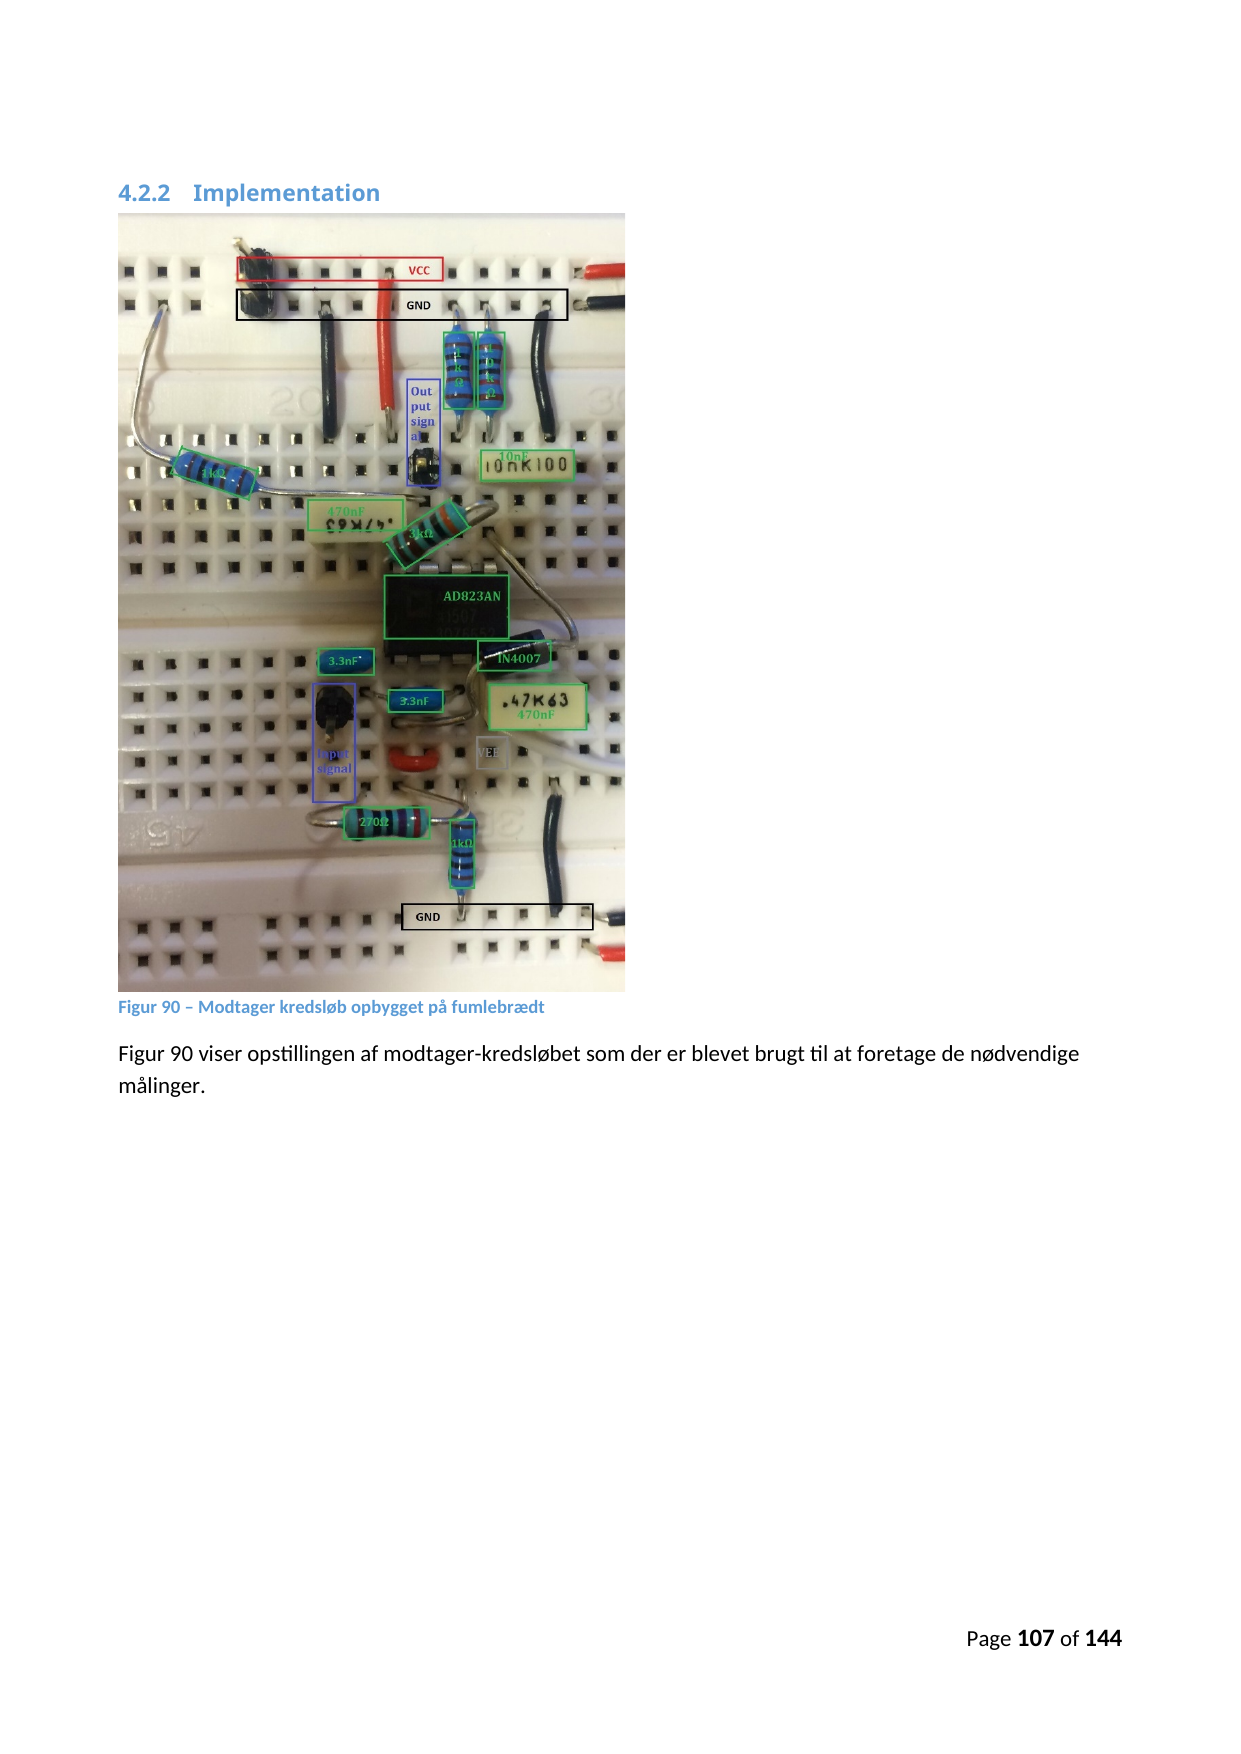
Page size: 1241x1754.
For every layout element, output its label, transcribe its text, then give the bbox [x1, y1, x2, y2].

text Figur 90 – Modtager kredsløb opbygget på fumlebrædt [118, 995, 1122, 1018]
picture [118, 213, 625, 992]
subtitle Implementation [118, 177, 1122, 208]
text Figur 83 viser opstillingen af modtager-kredsløbet som der er blevet brugt til at foretage de nødvendige målinger. [118, 1039, 1122, 1099]
